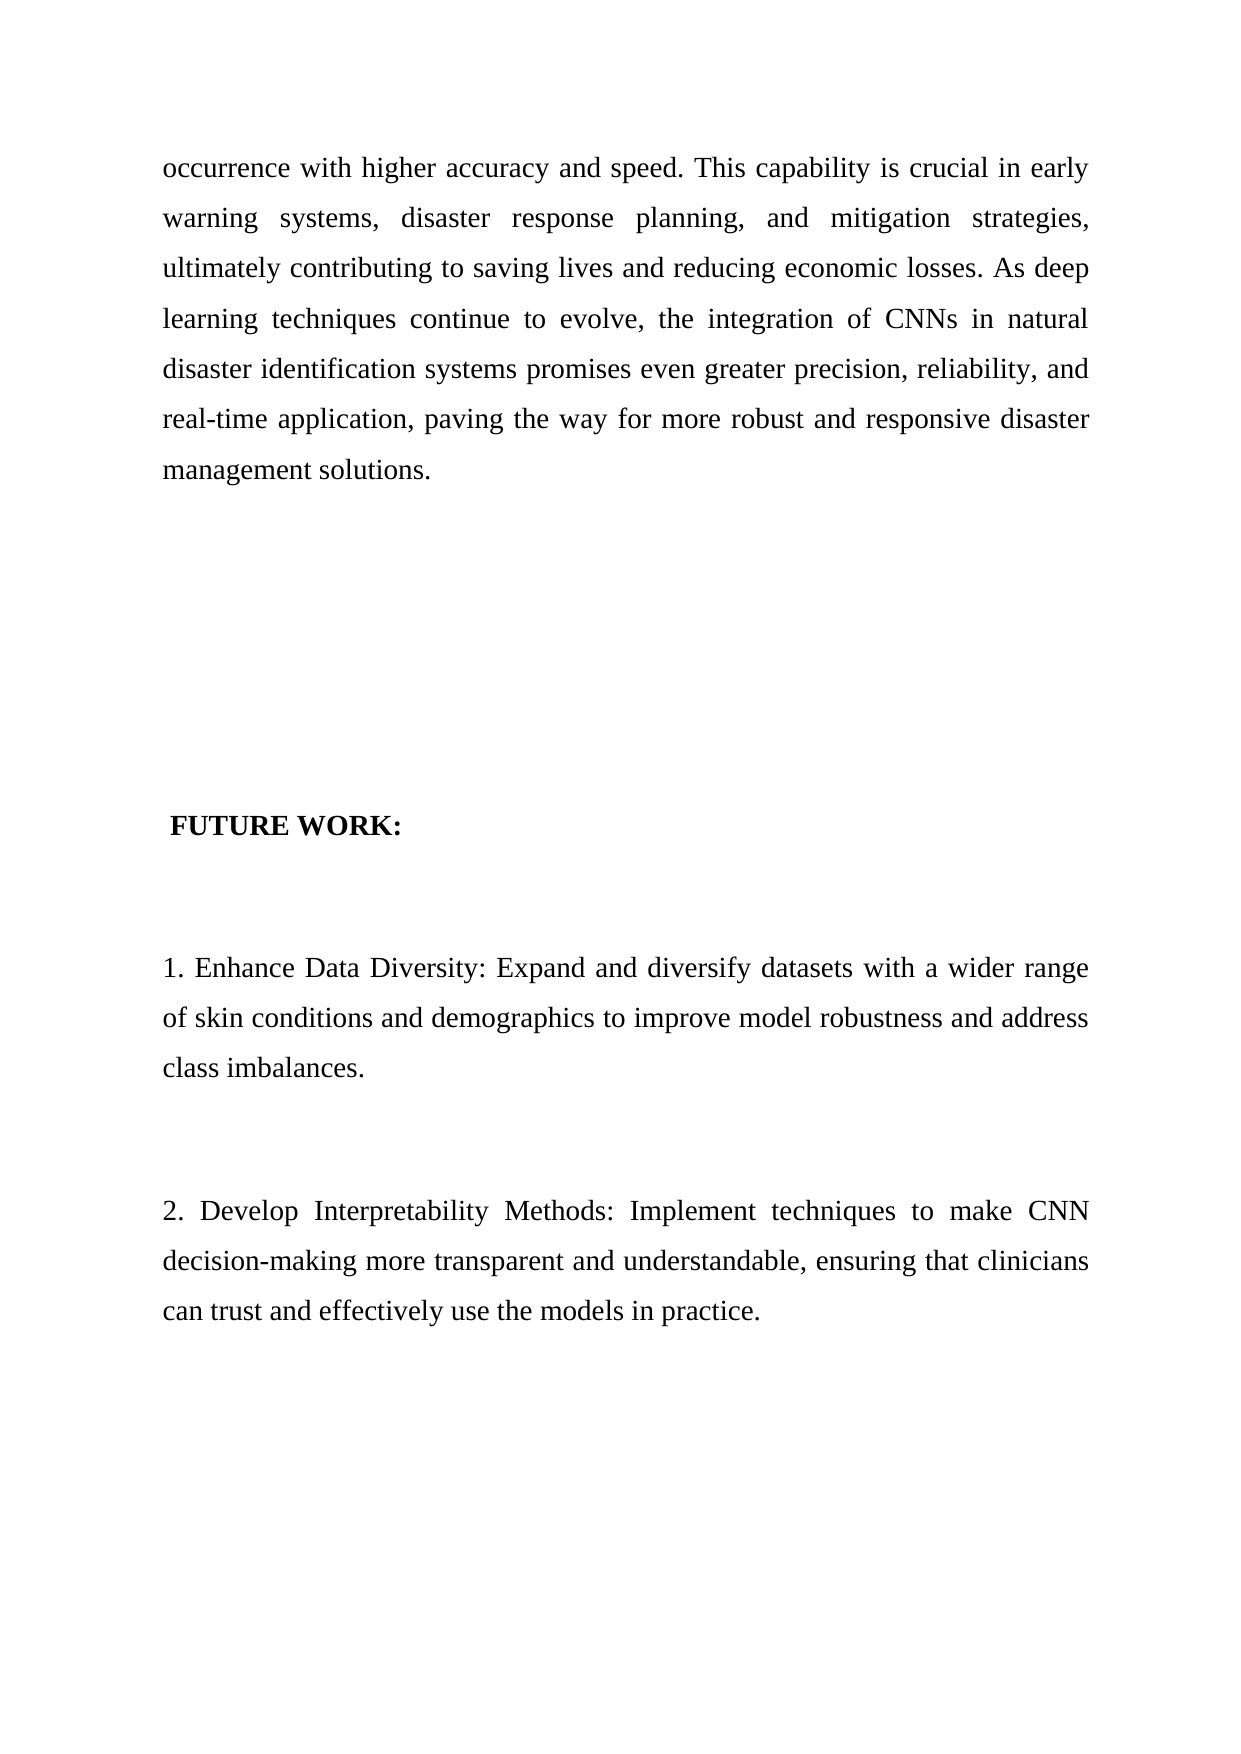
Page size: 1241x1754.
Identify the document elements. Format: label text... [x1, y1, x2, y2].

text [162, 150, 1090, 485]
text FUTURE WORK: [162, 808, 1090, 841]
text 1. Enhance Data Diversity: Expand and diversify datasets with a wider range of skin conditions and demographics to improve model robustness and address class imbalances. [162, 950, 1090, 1084]
text 2. Develop Interpretability Methods: Implement techniques to make CNN decision-making more transparent and understandable, ensuring that clinicians can trust and effectively use the models in practice. [162, 1193, 1090, 1327]
